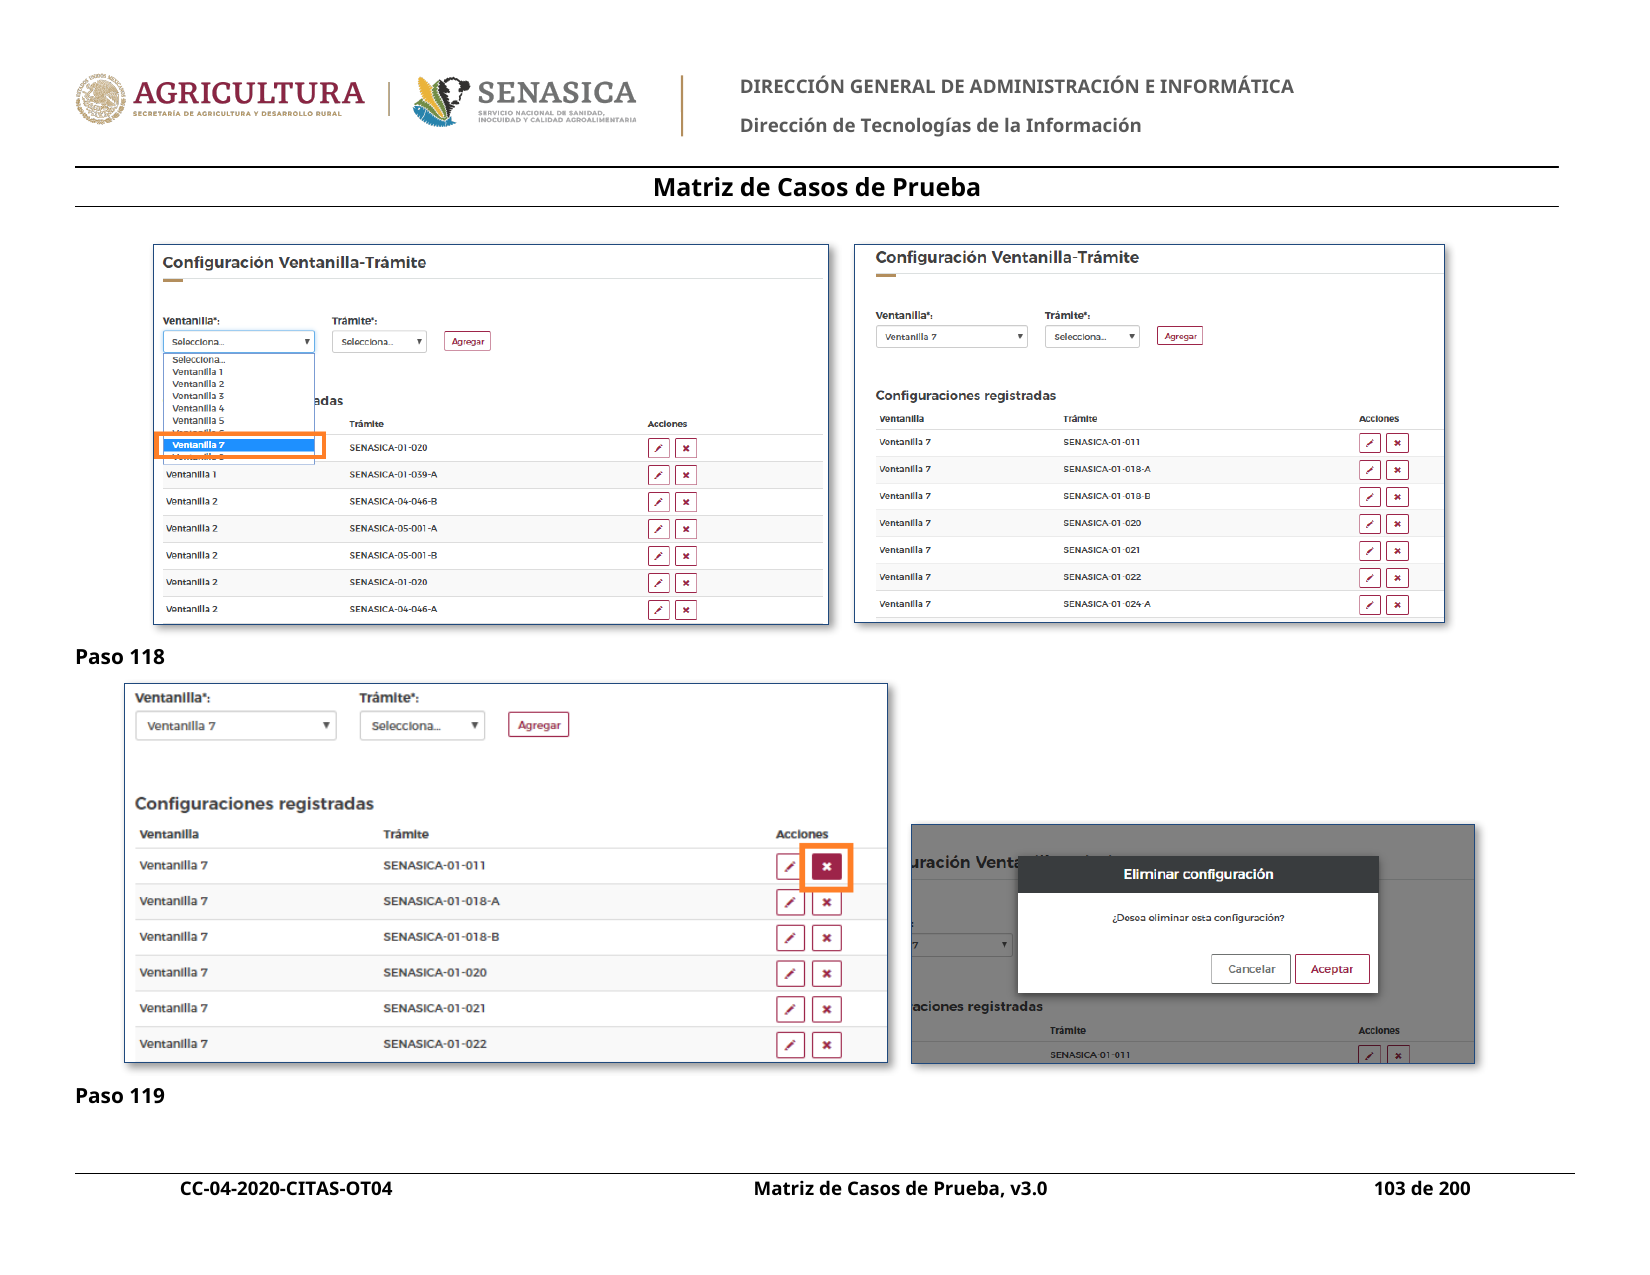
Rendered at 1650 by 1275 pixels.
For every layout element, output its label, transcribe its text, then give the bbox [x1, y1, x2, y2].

table_cell Paso 118 [68, 639, 1537, 674]
picture [125, 684, 887, 1062]
table_cell [68, 235, 1537, 639]
picture [154, 245, 828, 624]
picture [912, 825, 1474, 1063]
picture [855, 245, 1444, 622]
table_cell Paso 119 [68, 1078, 1537, 1113]
table_cell [68, 674, 1537, 1077]
picture [75, 73, 637, 127]
